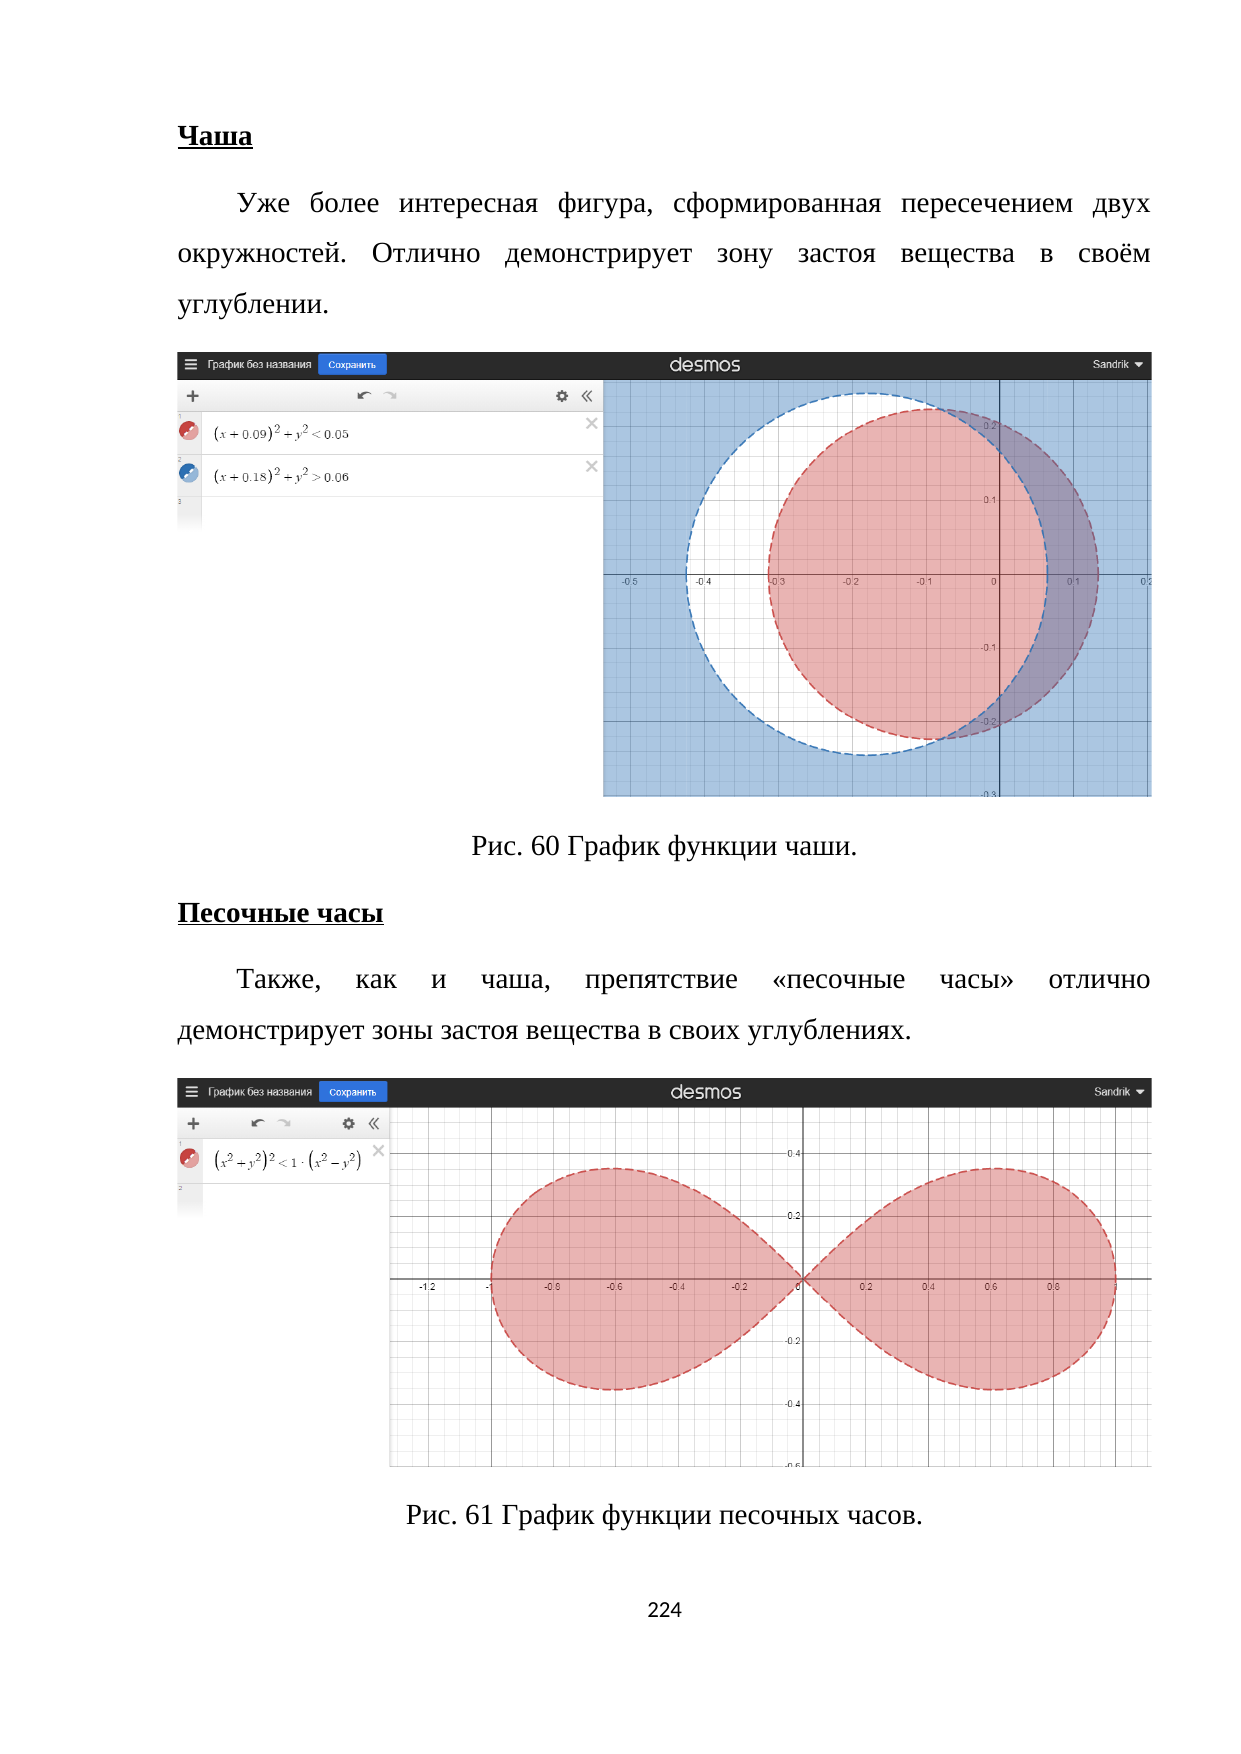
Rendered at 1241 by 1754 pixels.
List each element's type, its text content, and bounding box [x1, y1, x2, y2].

text Рис. 60 График функции чаши. [177, 828, 1152, 861]
text Также, как и чаша, препятствие «песочные часы» отлично демонстрирует зоны застоя вещества в своих углублениях. [177, 962, 1152, 1046]
text Уже более интересная фигура, сформированная пересечением двух окружностей. Отлично демонстрирует зону застоя вещества в своём углублении. [177, 185, 1152, 319]
text Песочные часы [177, 895, 1152, 928]
picture [177, 1078, 1152, 1467]
text Рис. 61 График функции песочных часов. [177, 1497, 1152, 1531]
picture [177, 352, 1152, 797]
text Чаша [177, 118, 1152, 152]
